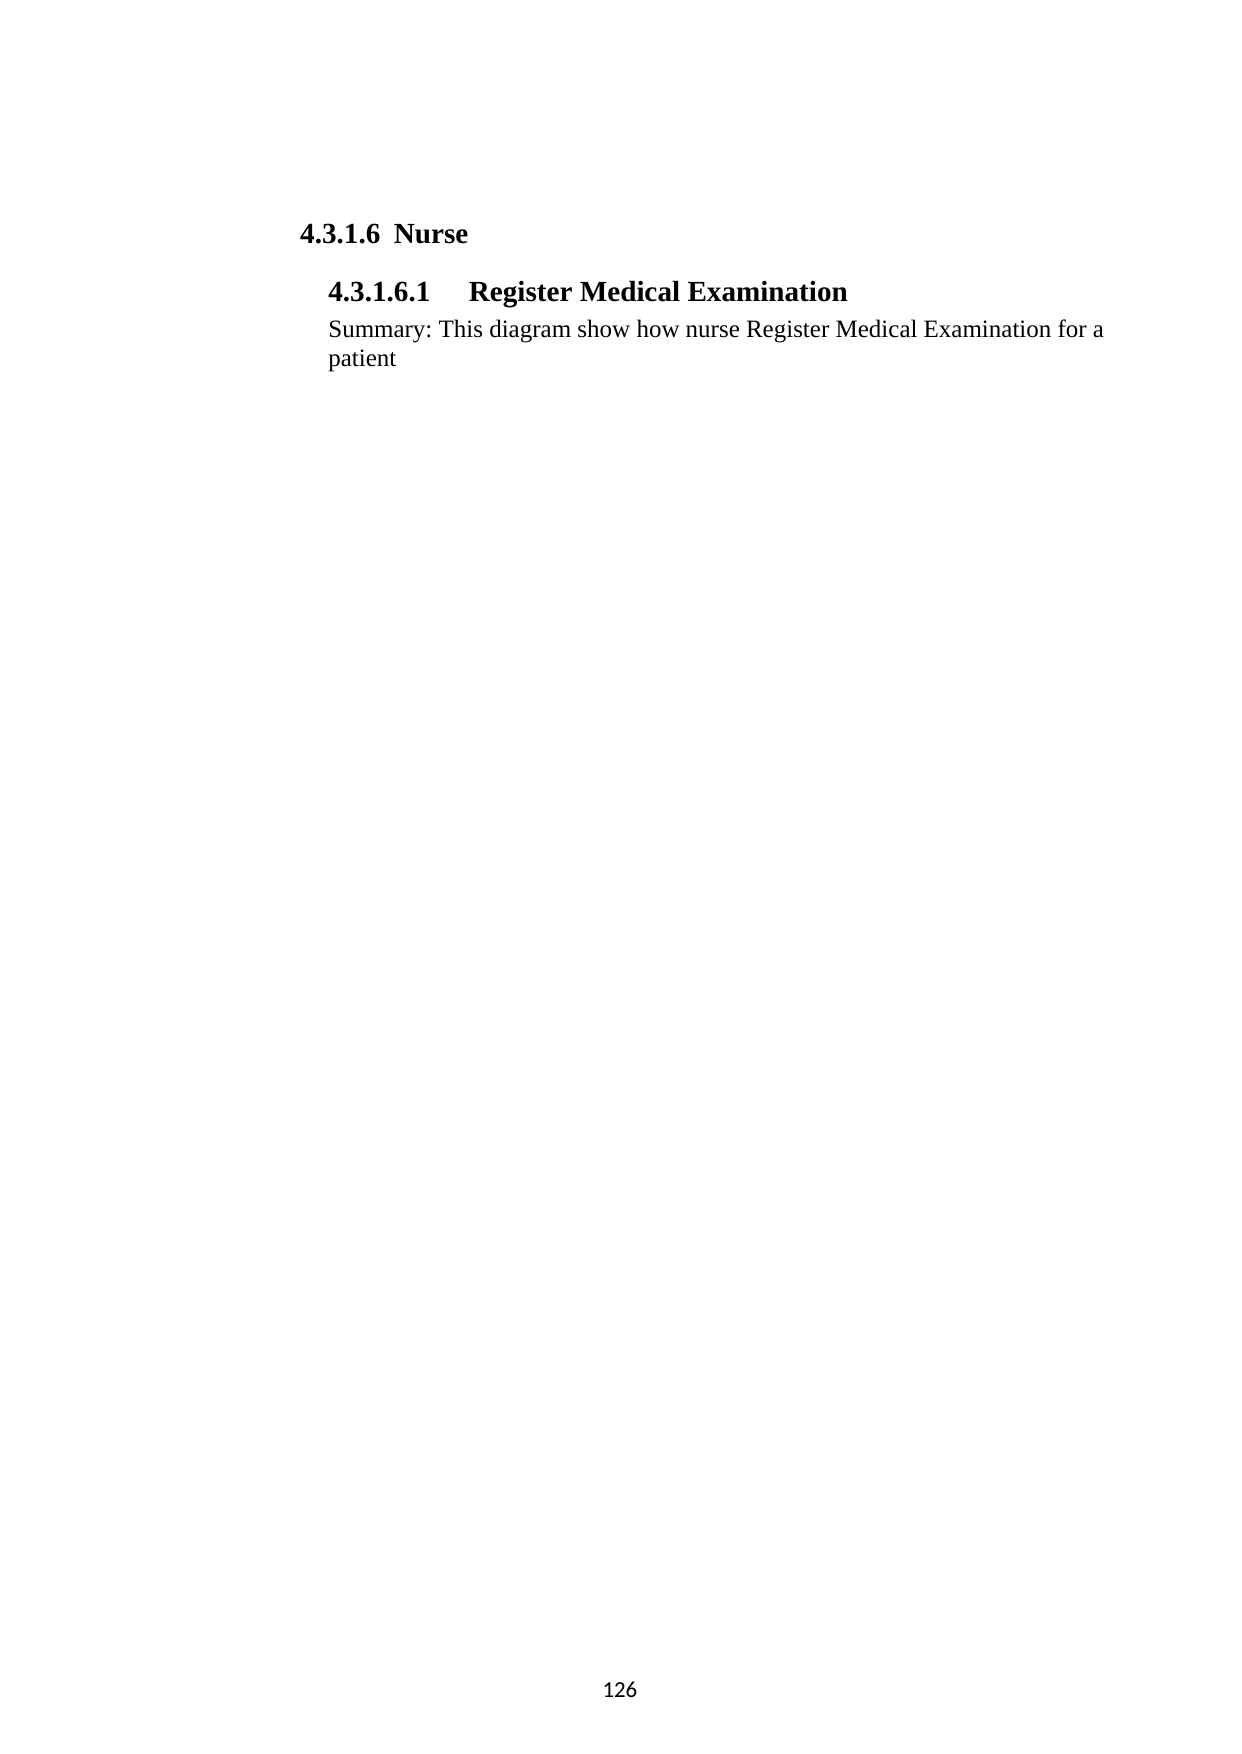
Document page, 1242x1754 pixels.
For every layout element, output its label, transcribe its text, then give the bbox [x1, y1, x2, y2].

subtitle Nurse [300, 216, 1146, 249]
subtitle Register Medical Examination [328, 274, 1146, 308]
text Summary: This diagram show how nurse Register Medical Examination for a patient [328, 314, 1146, 372]
